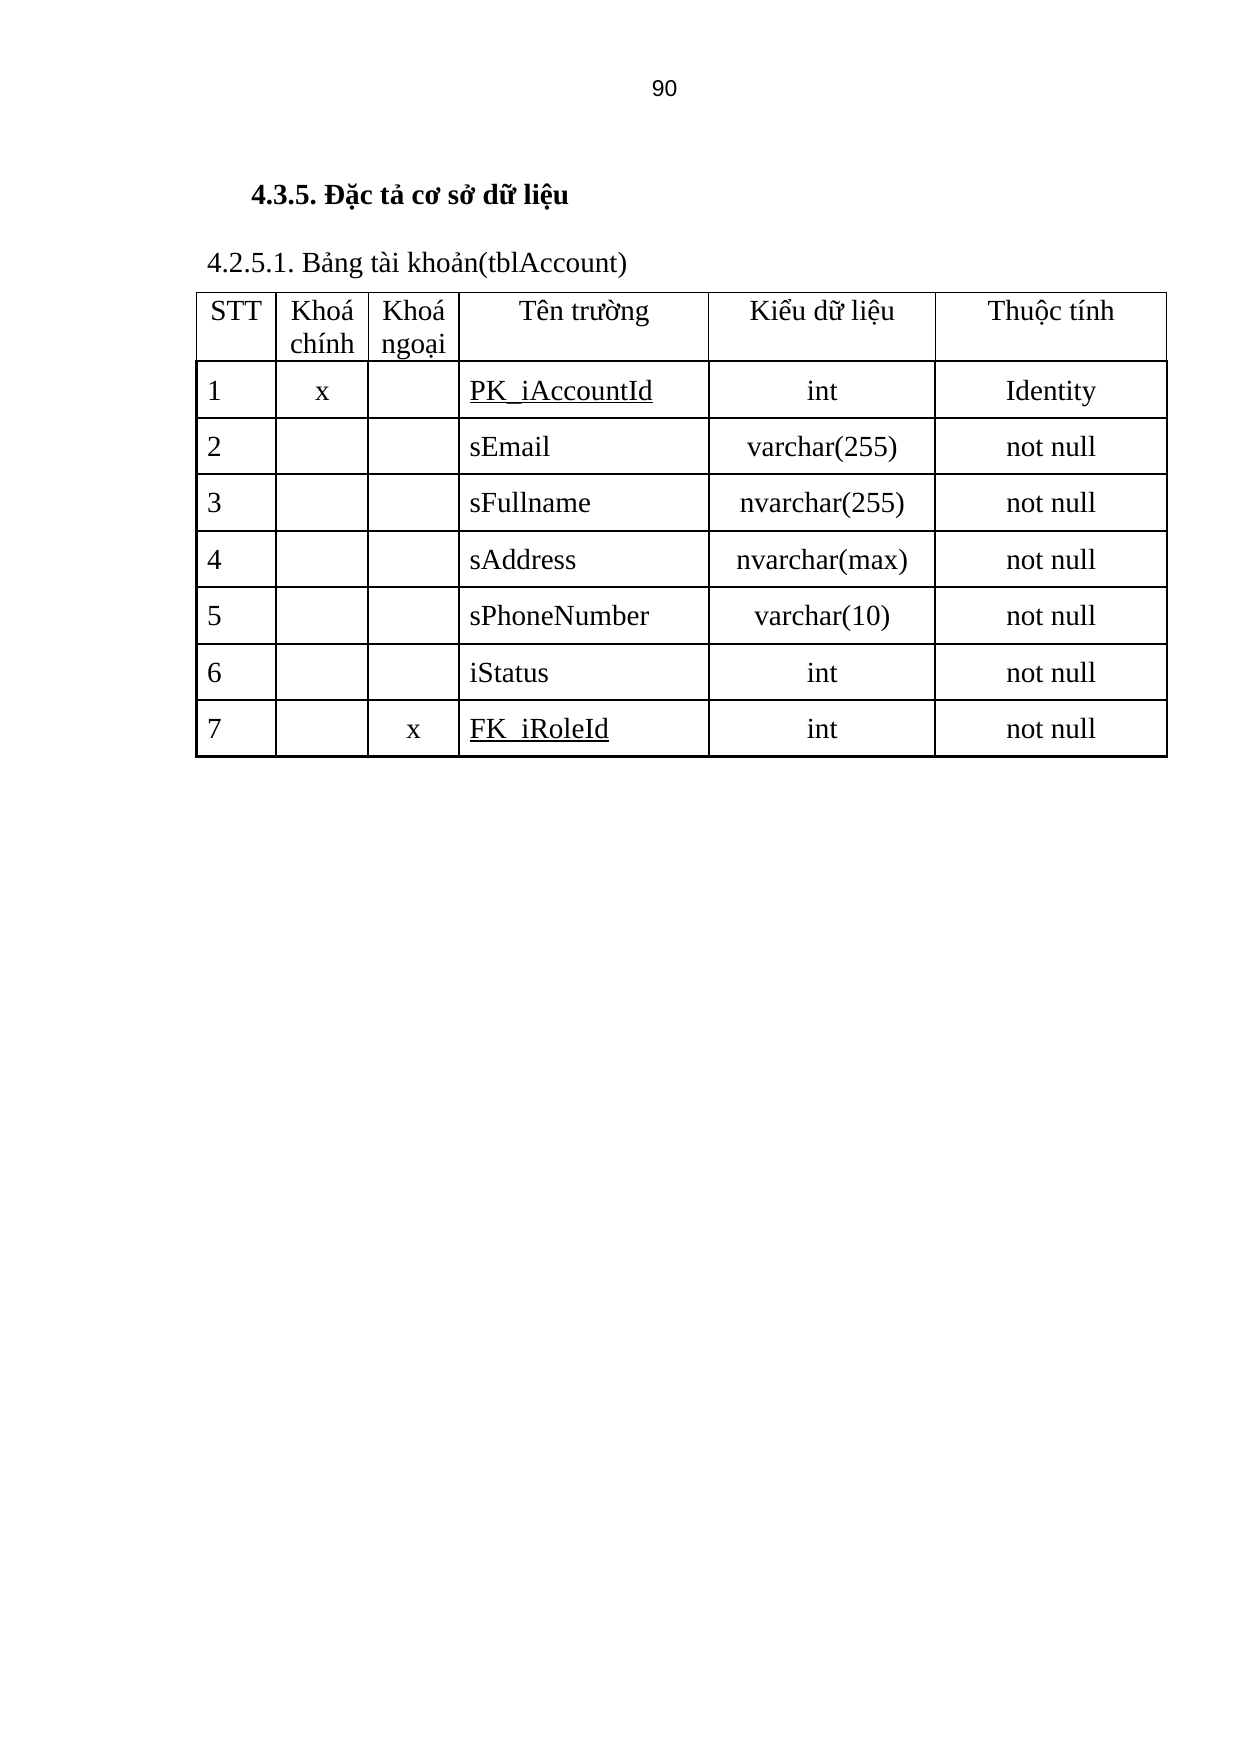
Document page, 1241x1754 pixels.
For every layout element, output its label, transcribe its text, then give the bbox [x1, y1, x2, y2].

table_cell [277, 701, 367, 755]
table_cell sAddress [460, 532, 708, 586]
table_header Tên trường [460, 293, 708, 360]
table_cell not null [936, 532, 1166, 586]
table_cell [369, 645, 458, 699]
table_cell [369, 419, 458, 473]
table_cell x [277, 362, 367, 417]
table_cell [277, 419, 367, 473]
table_cell not null [936, 419, 1166, 473]
table_cell int [710, 701, 934, 755]
table_header Thuộc tính [936, 293, 1166, 360]
table_cell [277, 475, 367, 529]
table_cell varchar(10) [710, 588, 934, 642]
table_cell not null [936, 475, 1166, 529]
table_header Kiểu dữ liệu [709, 293, 935, 360]
table_cell 5 [198, 588, 275, 642]
table_cell varchar(255) [710, 419, 934, 473]
table_cell nvarchar(255) [710, 475, 934, 529]
table_cell [369, 362, 458, 417]
table_header STT [197, 293, 275, 360]
table_cell int [710, 362, 934, 417]
table_cell 2 [198, 419, 275, 473]
table_cell nvarchar(max) [710, 532, 934, 586]
subtitle 4.3.5. Đặc tả cơ sở dữ liệu [251, 177, 1122, 211]
table_cell [277, 645, 367, 699]
table_cell not null [936, 645, 1166, 699]
table_cell 6 [198, 645, 275, 699]
table_cell 3 [198, 475, 275, 529]
table_header Khoá chính [277, 293, 368, 360]
text 4.2.5.1. Bảng tài khoản(tblAccount) [207, 245, 1122, 278]
table_cell [369, 475, 458, 529]
table_cell int [710, 645, 934, 699]
table_cell iStatus [460, 645, 708, 699]
table_cell [369, 532, 458, 586]
table_cell [277, 588, 367, 642]
table_cell not null [936, 588, 1166, 642]
table_cell sPhoneNumber [460, 588, 708, 642]
table_cell 4 [198, 532, 275, 586]
table_cell [277, 532, 367, 586]
table_cell 7 [198, 701, 275, 755]
table_cell [369, 588, 458, 642]
table_cell not null [936, 701, 1166, 755]
table_cell x [369, 701, 458, 755]
table_cell sEmail [460, 419, 708, 473]
table_header Khoá ngoại [369, 293, 458, 360]
table_cell sFullname [460, 475, 708, 529]
table_cell FK_iRoleId [460, 701, 708, 755]
table_cell PK_iAccountId [460, 362, 708, 417]
table_cell Identity [936, 362, 1166, 417]
table_cell 1 [198, 362, 275, 417]
